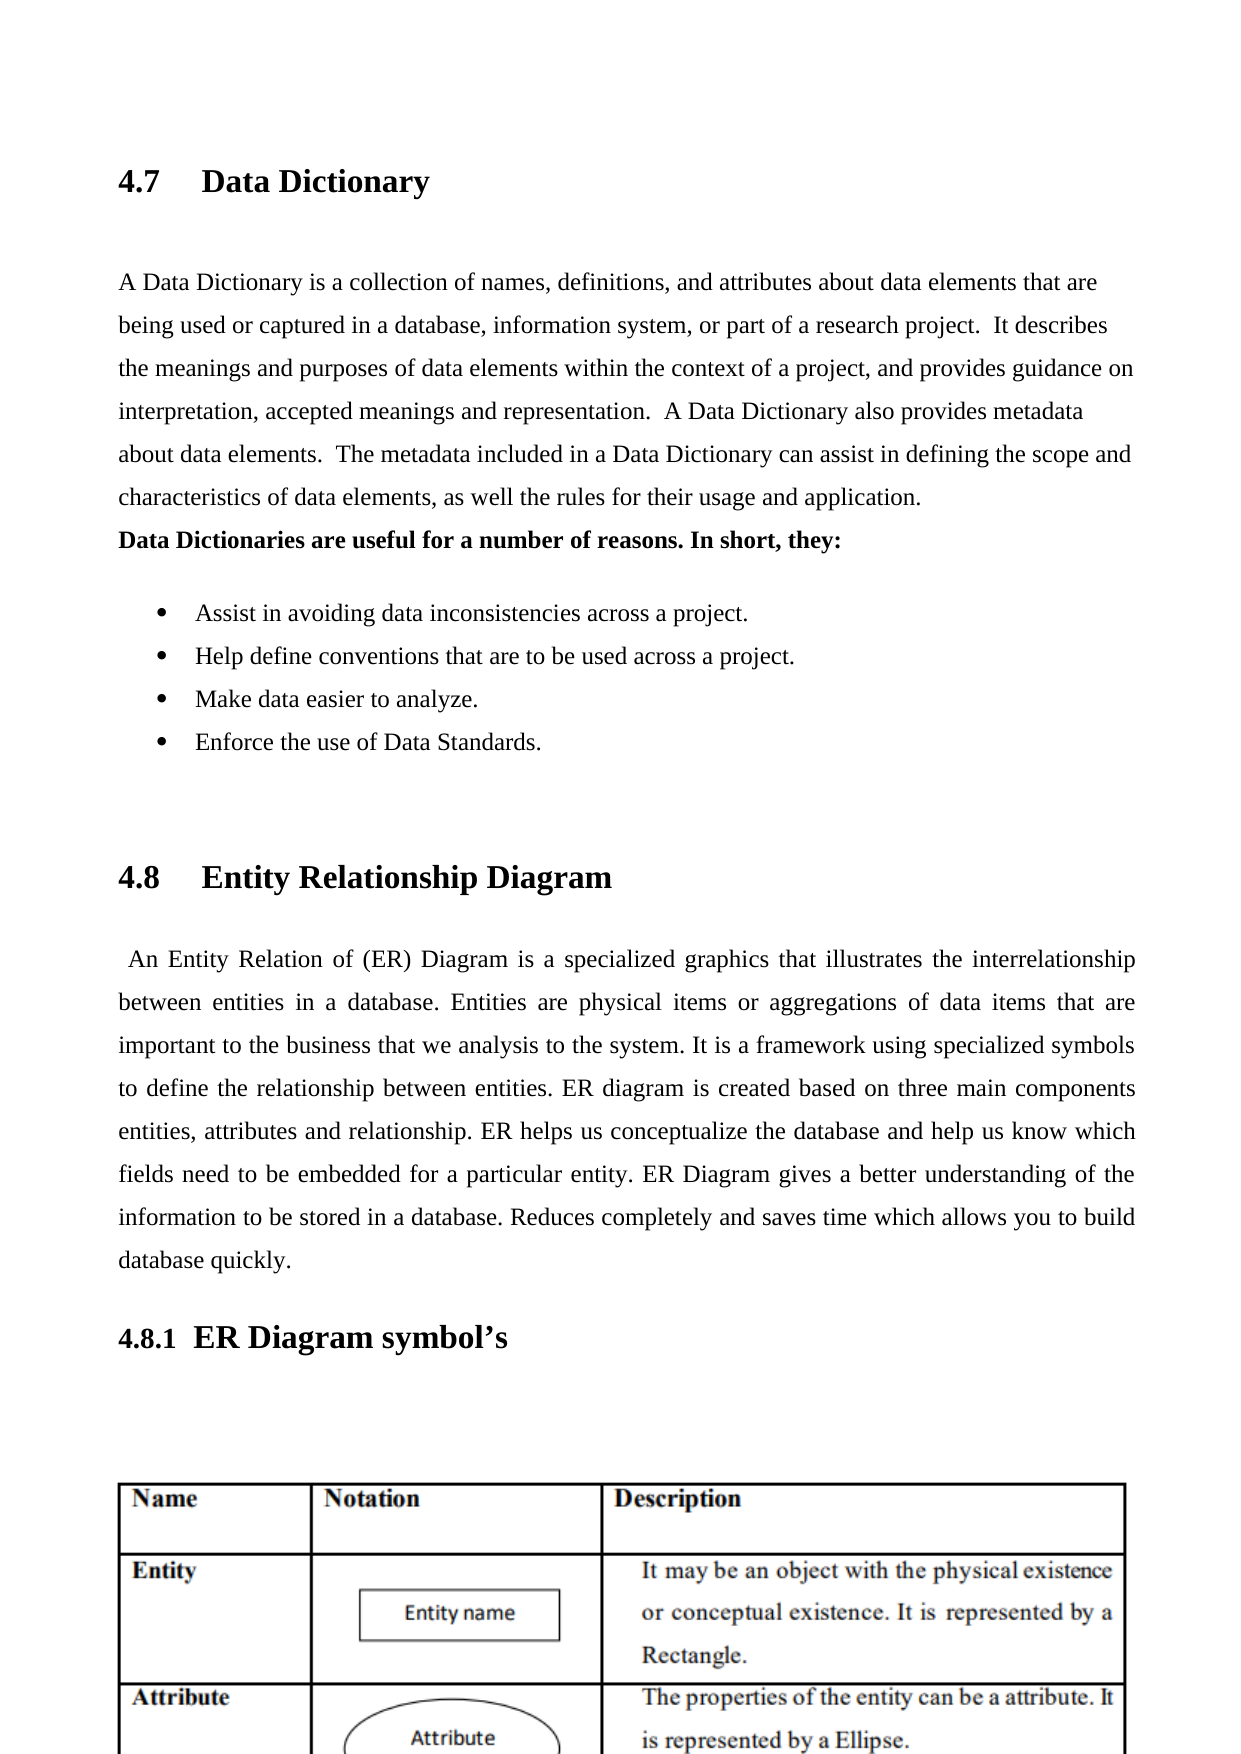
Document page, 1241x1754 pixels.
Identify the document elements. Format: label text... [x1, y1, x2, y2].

list Entity Relationship Diagram [118, 857, 1137, 895]
picture [112, 1480, 1140, 1754]
list Enforce the use of Data Standards. [157, 727, 1137, 756]
text An Entity Relation of (ER) Diagram is a specialized graphics that illustrates the interrelationship between entities in a database. Entities are physical items or aggregations of data items that are important to the business that we analysis to the system. It is a framework using specialized symbols to define the relationship between entities. ER diagram is created based on three main components entities, attributes and relationship. ER helps us conceptualize the database and help us know which fields need to be embedded for a particular entity. ER Diagram gives a better understanding of the information to be stored in a database. Reduces completely and saves time which allows you to build database quickly. [118, 944, 1137, 1274]
list Make data easier to analyze. [157, 684, 1137, 713]
text Data Dictionaries are useful for a number of reasons. In short, they: [118, 526, 1137, 554]
list ER Diagram symbol’s [118, 1318, 1137, 1356]
list A Data Dictionary is a collection of names, definitions, and attributes about data elements that are being used or captured in a database, information system, or part of a research project. It describes the meanings and purposes of data elements within the context of a project, and provides guidance on interpretation, accepted meanings and representation. A Data Dictionary also provides metadata about data elements. The metadata included in a Data Dictionary can assist in defining the scope and characteristics of data elements, as well the rules for their usage and application. [118, 267, 1137, 511]
list Help define conventions that are to be used across a project. [157, 641, 1137, 670]
list Assist in avoiding data inconsistencies across a project. [157, 598, 1137, 627]
list Data Dictionary [118, 161, 1137, 199]
